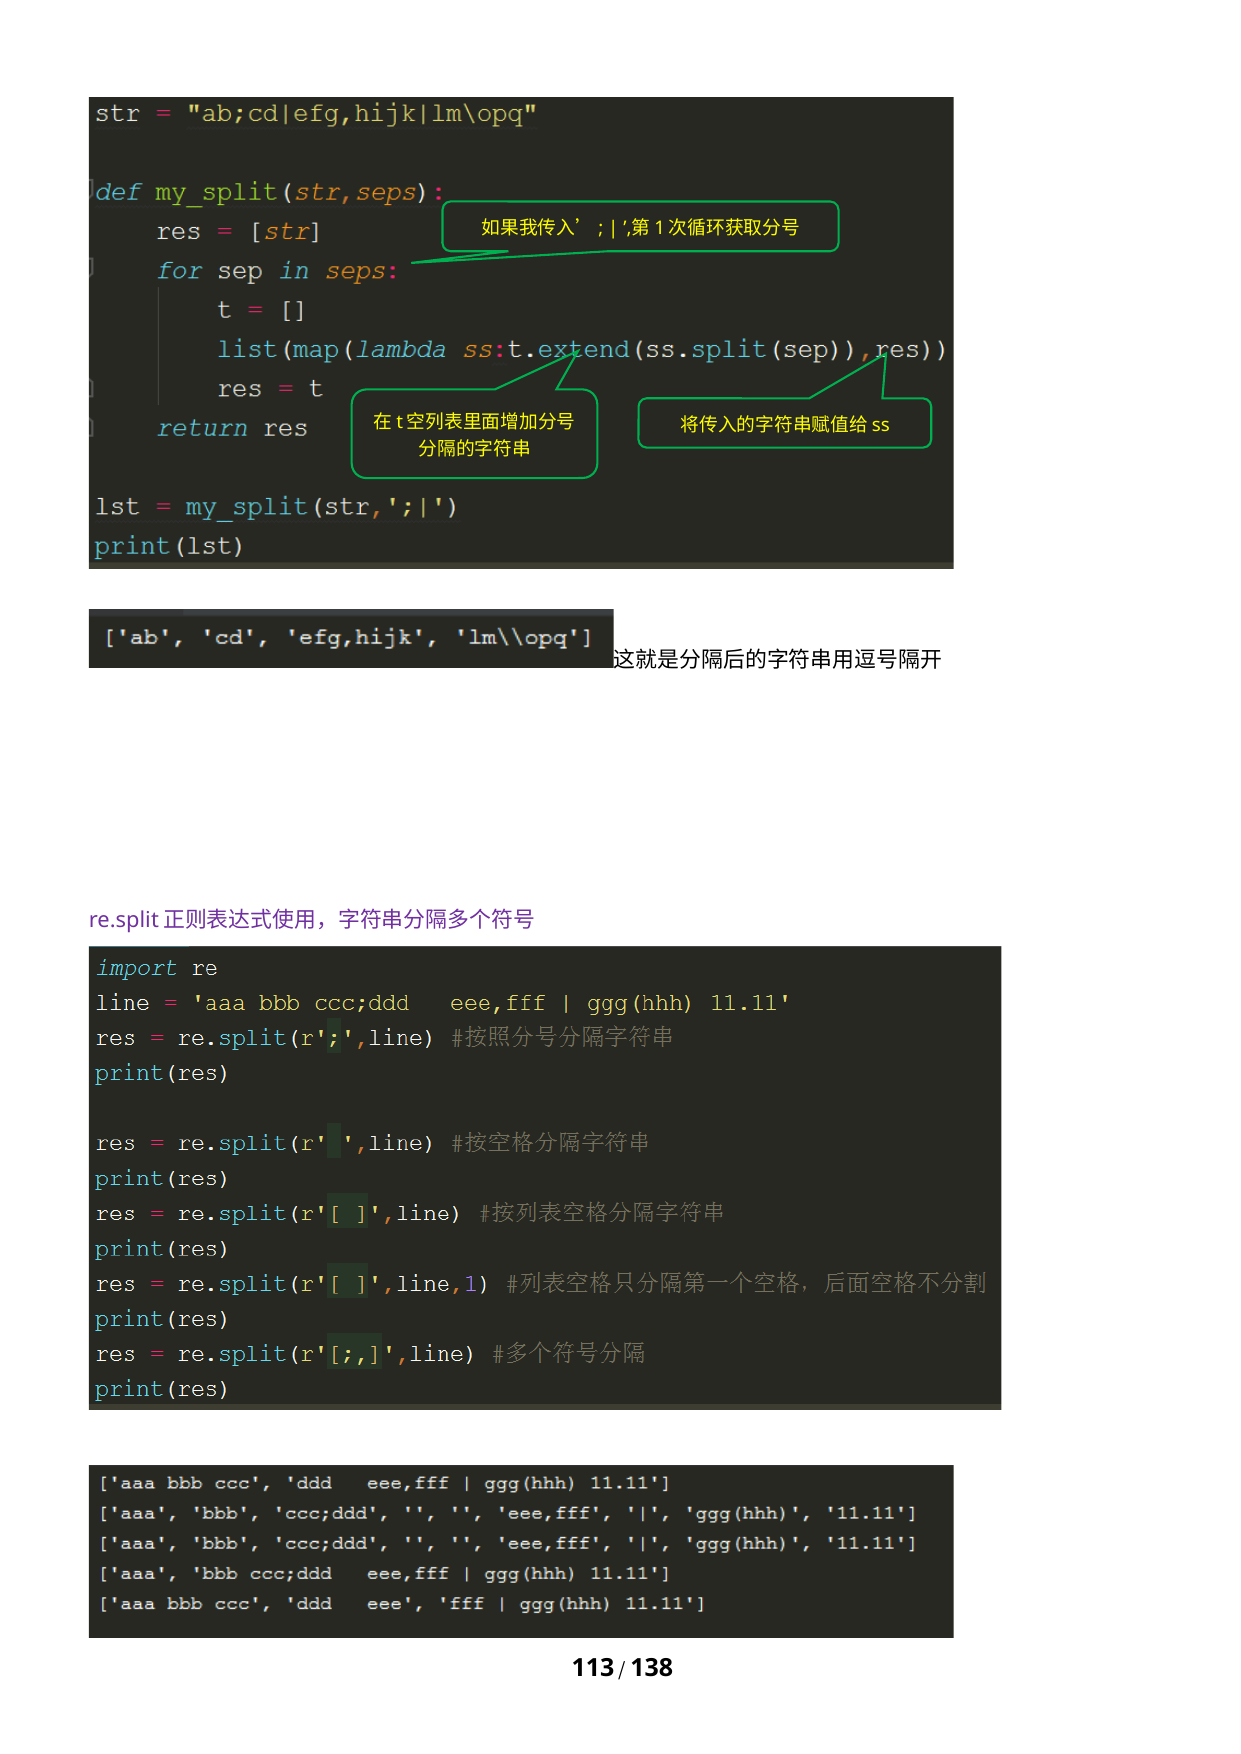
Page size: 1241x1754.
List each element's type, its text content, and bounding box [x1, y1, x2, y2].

picture [88, 1465, 954, 1638]
picture [88, 946, 1002, 1410]
picture [88, 609, 614, 668]
text re.split正则表达式使用，字符串分隔多个符号 [89, 902, 1152, 934]
picture [88, 97, 954, 569]
